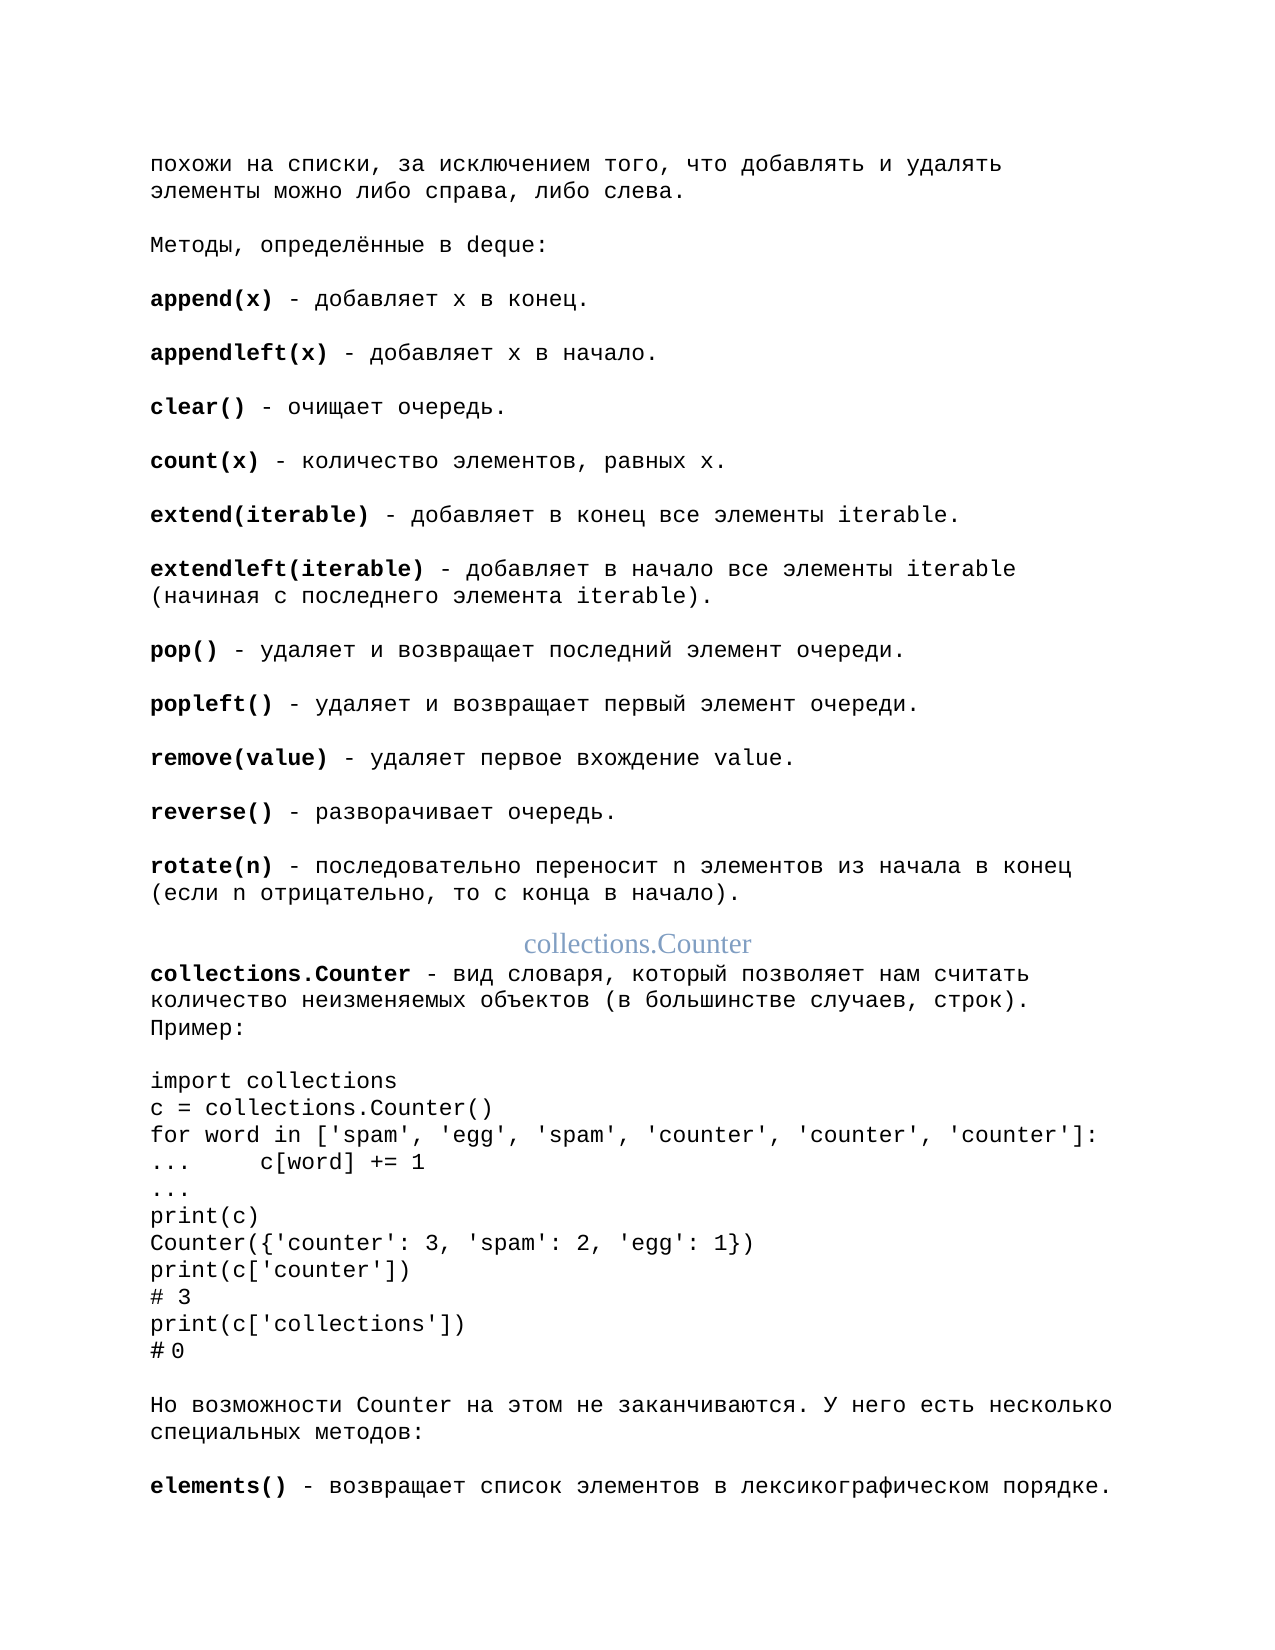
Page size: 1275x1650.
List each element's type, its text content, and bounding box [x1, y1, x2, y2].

text # 3 [150, 1283, 1125, 1310]
text import collections [150, 1067, 1125, 1094]
text collections.Counter - вид словаря, который позволяет нам считать количество неизменяемых объектов (в большинстве случаев, строк). Пример: [150, 959, 1125, 1040]
text pop() - удаляет и возвращает последний элемент очереди. [150, 636, 1125, 663]
text elements() - возвращает список элементов в лексикографическом порядке. [150, 1472, 1125, 1499]
text count(x) - количество элементов, равных x. [150, 447, 1125, 474]
text Методы, определённые в deque: [150, 231, 1125, 258]
text # 0 [150, 1337, 1125, 1364]
text print(c) [150, 1202, 1125, 1229]
text popleft() - удаляет и возвращает первый элемент очереди. [150, 689, 1125, 717]
text rotate(n) - последовательно переносит n элементов из начала в конец (если n отрицательно, то с конца в начало). [150, 851, 1125, 905]
text Но возможности Counter на этом не заканчиваются. У него есть несколько специальных методов: [150, 1391, 1125, 1445]
text for word in ['spam', 'egg', 'spam', 'counter', 'counter', 'counter']: [150, 1121, 1125, 1148]
text reverse() - разворачивает очередь. [150, 797, 1125, 824]
text ... [150, 1175, 1125, 1202]
text clear() - очищает очередь. [150, 393, 1125, 420]
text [150, 150, 1125, 204]
text Counter({'counter': 3, 'spam': 2, 'egg': 1}) [150, 1229, 1125, 1256]
text c = collections.Counter() [150, 1094, 1125, 1121]
text extend(iterable) - добавляет в конец все элементы iterable. [150, 501, 1125, 528]
text extendleft(iterable) - добавляет в начало все элементы iterable (начиная с последнего элемента iterable). [150, 555, 1125, 609]
text print(c['collections']) [150, 1310, 1125, 1337]
text remove(value) - удаляет первое вхождение value. [150, 743, 1125, 771]
text print(c['counter']) [150, 1256, 1125, 1283]
text collections.Counter [150, 932, 1125, 959]
text ... c[word] += 1 [150, 1148, 1125, 1175]
text append(x) - добавляет x в конец. [150, 285, 1125, 312]
text appendleft(x) - добавляет x в начало. [150, 339, 1125, 366]
